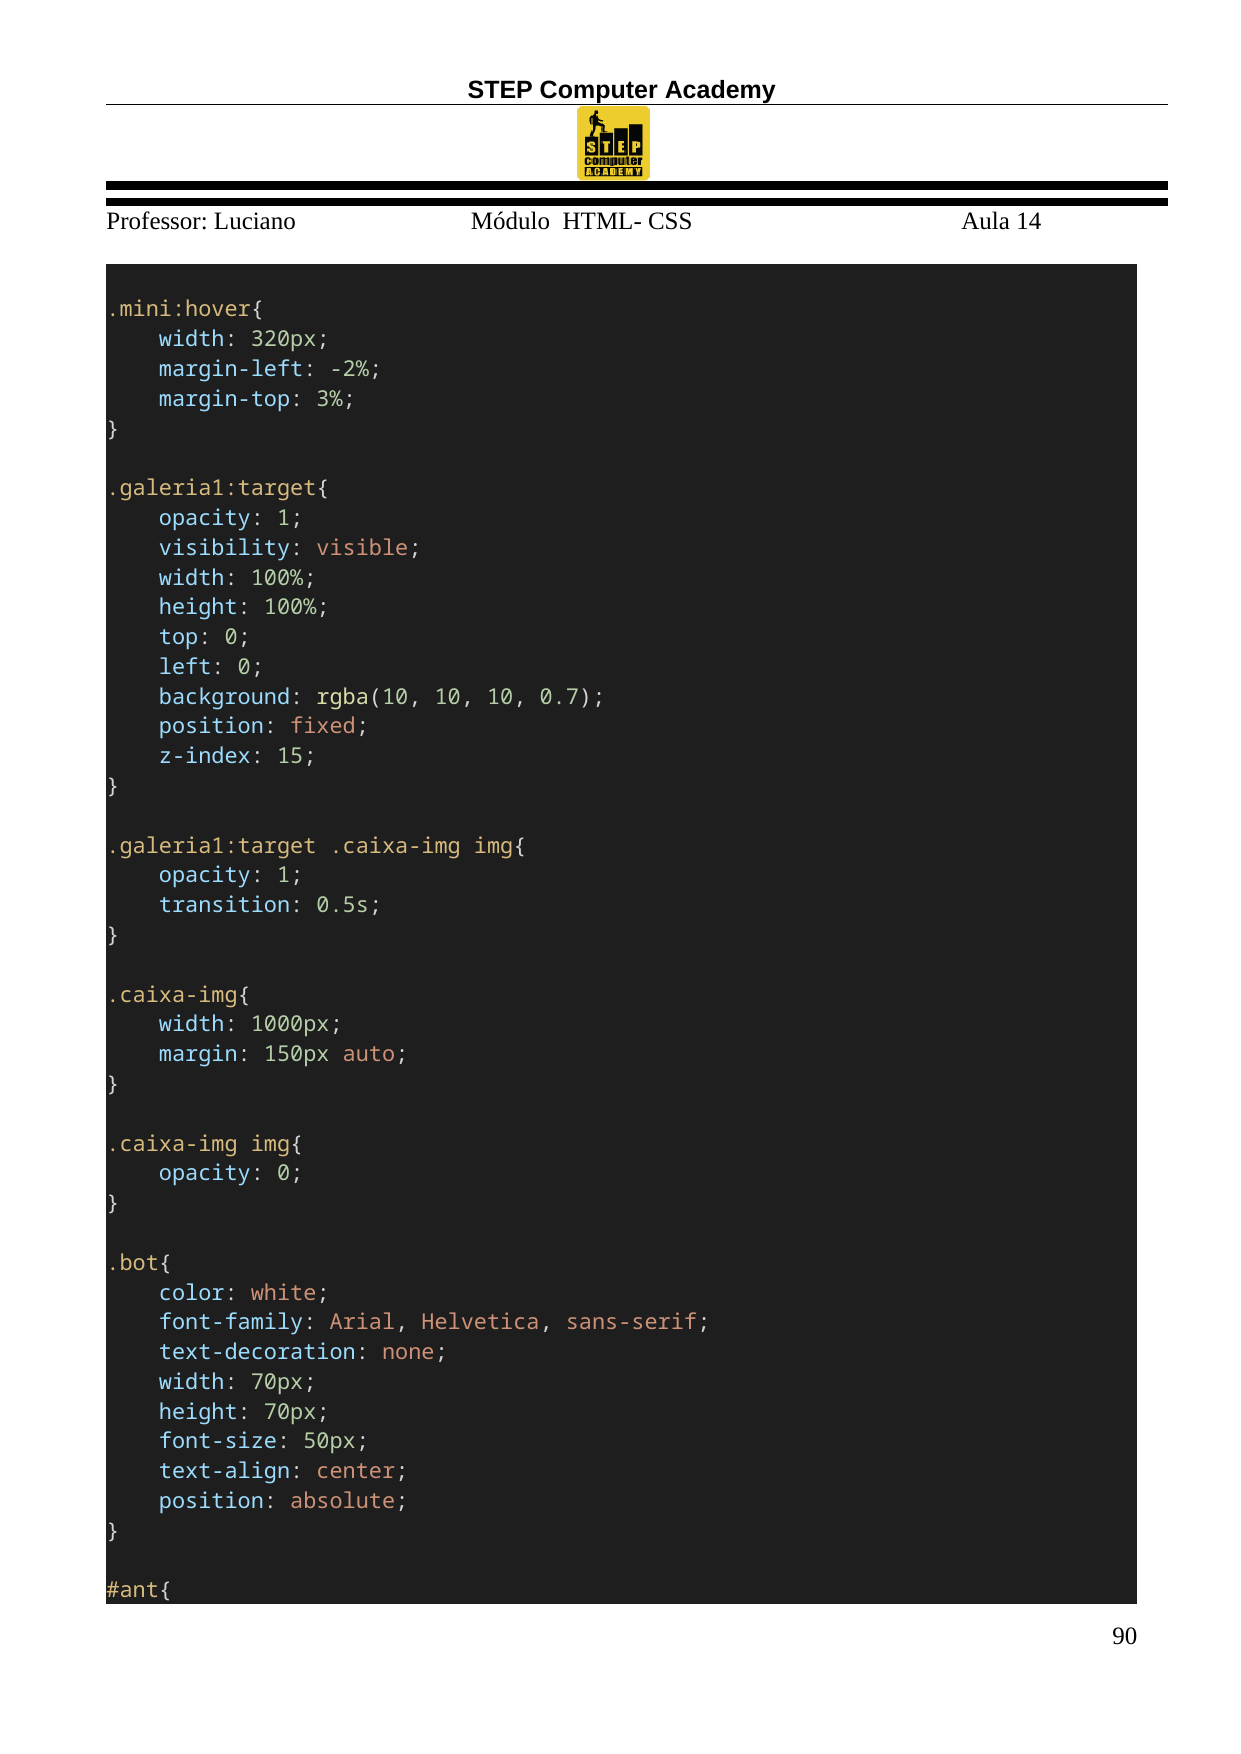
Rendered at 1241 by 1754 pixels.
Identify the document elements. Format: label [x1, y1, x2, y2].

picture [574, 104, 654, 182]
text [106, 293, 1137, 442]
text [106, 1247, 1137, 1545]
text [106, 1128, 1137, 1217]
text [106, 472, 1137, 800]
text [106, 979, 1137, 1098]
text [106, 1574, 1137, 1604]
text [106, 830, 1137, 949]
